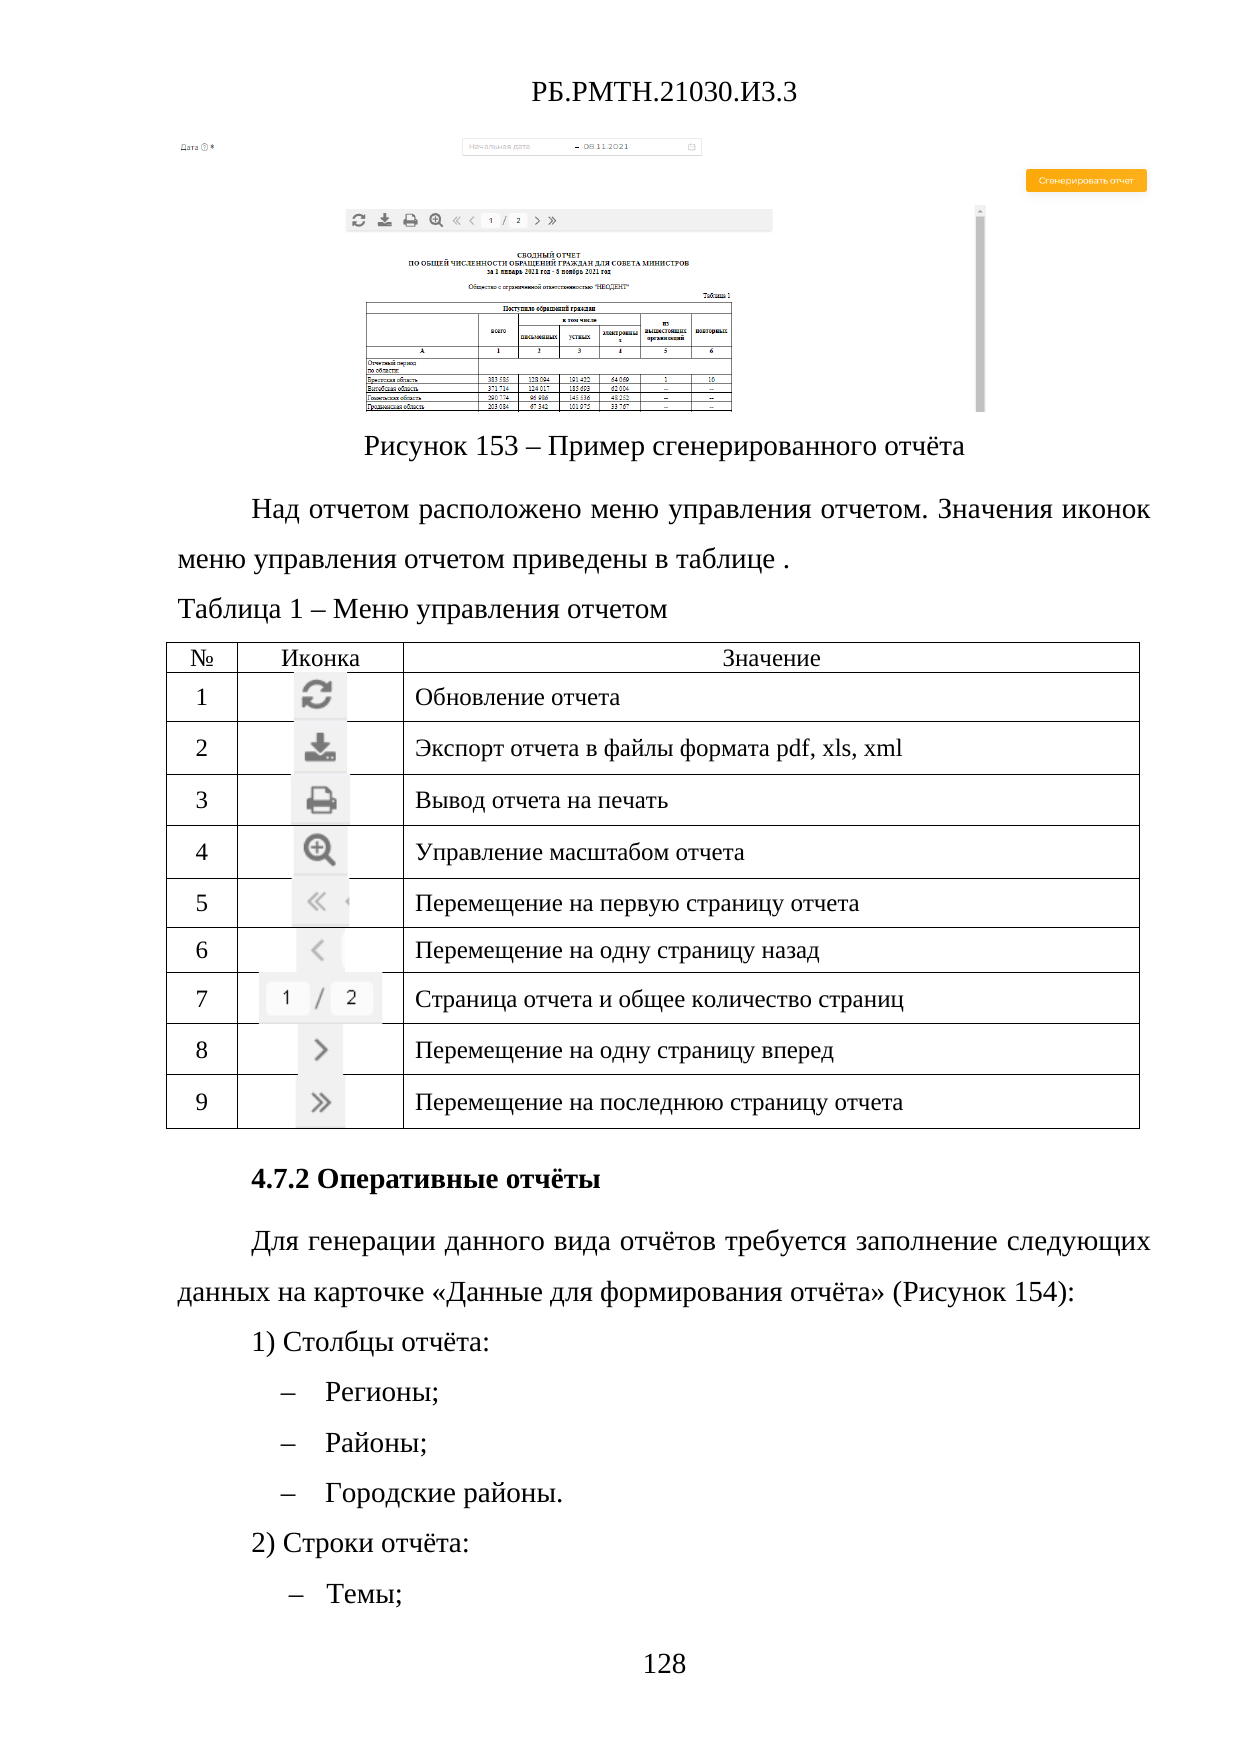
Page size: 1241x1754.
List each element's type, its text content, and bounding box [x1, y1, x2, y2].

list Городские районы. [177, 1475, 1152, 1509]
table_cell [238, 928, 296, 972]
table_cell [348, 722, 403, 773]
table_header Значение [404, 643, 1139, 672]
text Таблица 1 – Меню управления отчетом [177, 592, 1152, 625]
table_cell 2 [167, 722, 237, 773]
table_header № [167, 643, 237, 672]
table_cell [238, 973, 258, 1023]
table_cell Обновление отчета [404, 673, 1139, 721]
subtitle Оперативные отчёты [177, 1161, 1152, 1194]
table_header Иконка [238, 643, 403, 672]
table_cell [238, 879, 291, 927]
table_cell [346, 1075, 403, 1128]
picture [291, 826, 350, 927]
table_cell Страница отчета и общее количество страниц [404, 973, 1139, 1023]
table_cell [238, 775, 290, 825]
table_cell 1 [167, 673, 237, 721]
table_cell [344, 1024, 403, 1074]
table_cell Перемещение на последнюю страницу отчета [404, 1075, 1139, 1128]
table_cell [238, 826, 293, 878]
table_cell 9 [167, 1075, 237, 1128]
picture [290, 672, 351, 825]
table_cell [348, 673, 403, 721]
picture [177, 132, 1152, 412]
list Столбцы отчёта: [177, 1324, 1152, 1358]
table_cell Управление масштабом отчета [404, 826, 1139, 878]
table_cell [238, 1075, 295, 1128]
table_cell Перемещение на одну страницу вперед [404, 1024, 1139, 1074]
list Темы; [288, 1576, 1152, 1609]
list Строки отчёта: [177, 1525, 1152, 1559]
text Рисунок 153 – Пример сгенерированного отчёта [177, 428, 1152, 462]
table_cell 4 [167, 826, 237, 878]
table_cell [350, 879, 403, 927]
table_cell [383, 973, 403, 1023]
text Для генерации данного вида отчётов требуется заполнение следующих данных на карточке «Данные для формирования отчёта» (Рисунок 154): [177, 1223, 1152, 1307]
table_cell [351, 775, 403, 825]
text Над отчетом расположено меню управления отчетом. Значения иконок меню управления отчетом приведены в таблице 1. [177, 491, 1152, 575]
table_cell 7 [167, 973, 237, 1023]
table_cell 6 [167, 928, 237, 972]
table_cell Перемещение на первую страницу отчета [404, 879, 1139, 927]
table_cell [238, 1024, 297, 1074]
table_cell 8 [167, 1024, 237, 1074]
table_cell [348, 826, 403, 878]
picture [258, 928, 383, 1128]
table_cell Перемещение на одну страницу назад [404, 928, 1139, 972]
table_cell Экспорт отчета в файлы формата pdf, xls, xml [404, 722, 1139, 773]
list Районы; [177, 1425, 1152, 1458]
table_cell [238, 673, 293, 721]
table_cell 5 [167, 879, 237, 927]
table_cell 3 [167, 775, 237, 825]
table_cell [238, 722, 293, 773]
table_cell Вывод отчета на печать [404, 775, 1139, 825]
table_cell [345, 928, 403, 972]
list Регионы; [177, 1374, 1152, 1408]
